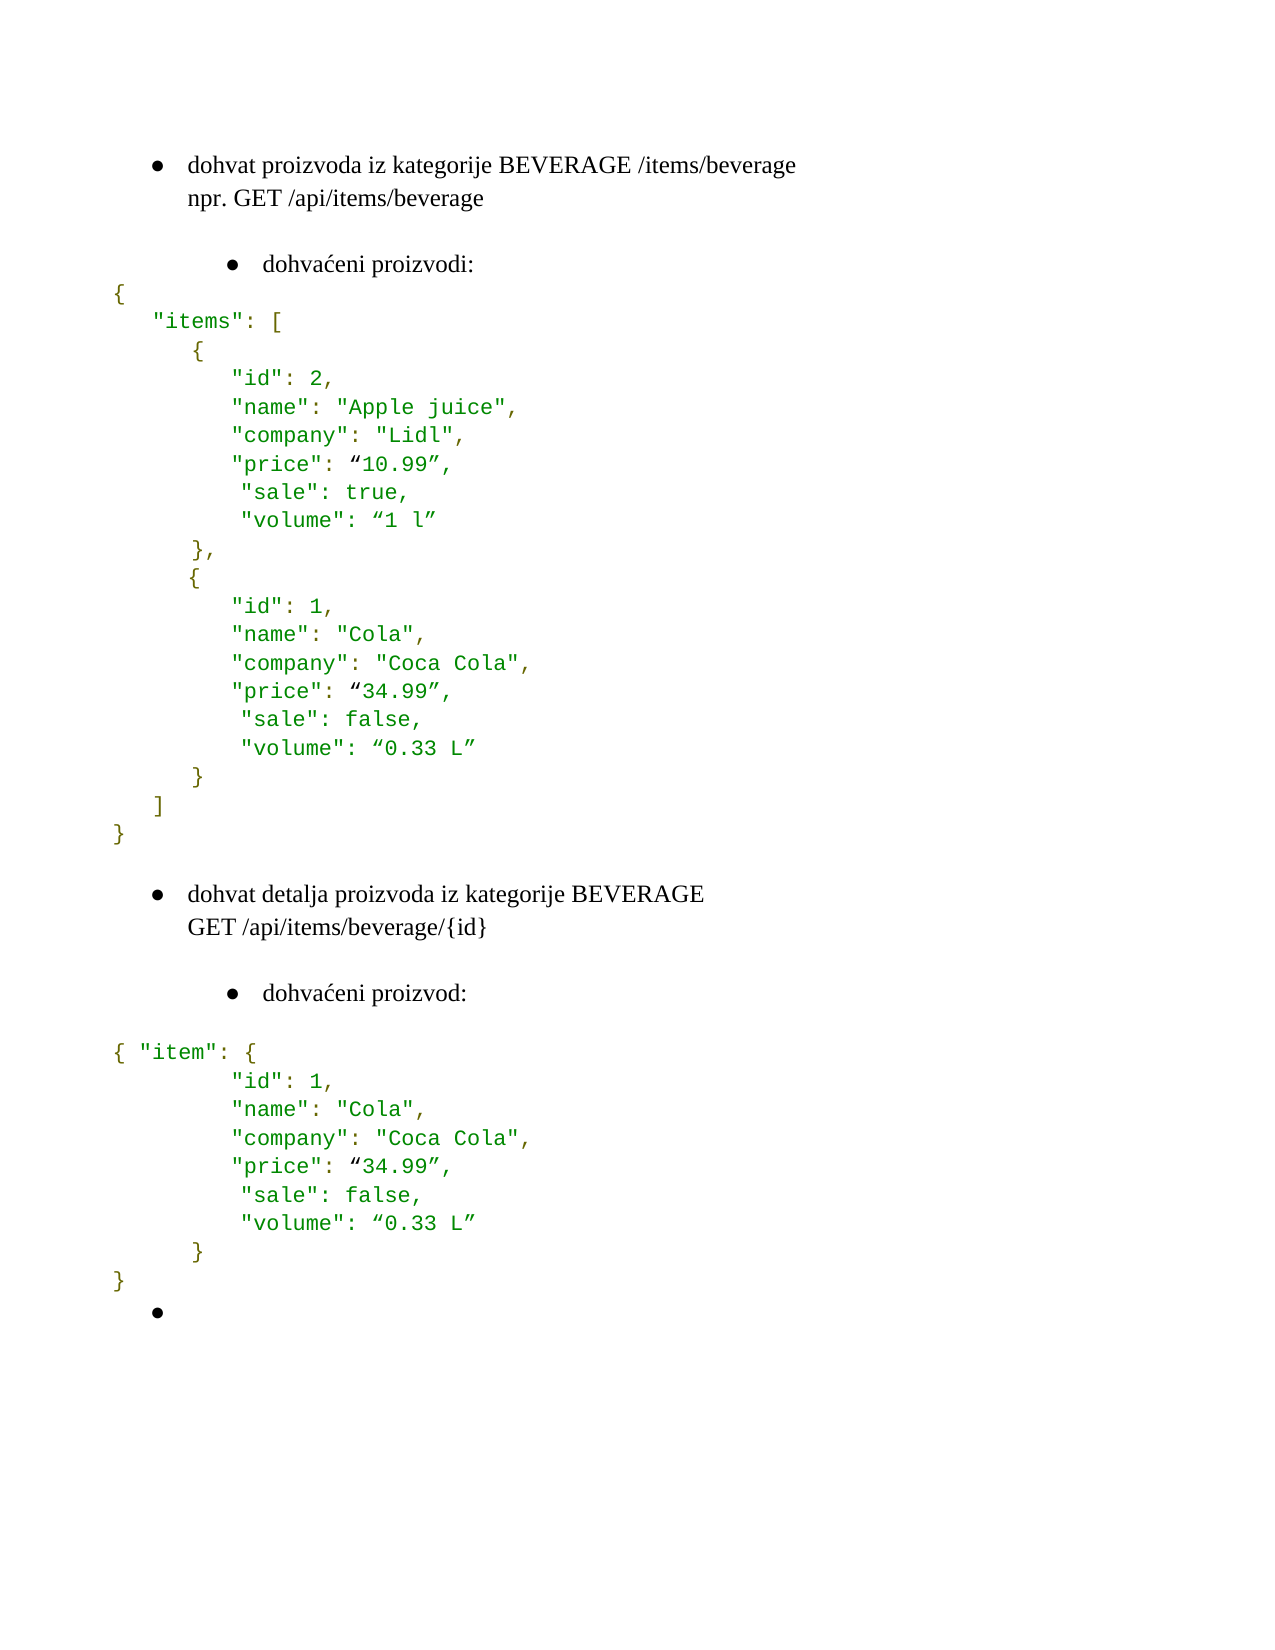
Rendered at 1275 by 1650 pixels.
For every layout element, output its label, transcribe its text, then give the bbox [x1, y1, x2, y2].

text "id": 1, [112, 595, 1162, 620]
text "name": "Apple juice", [112, 396, 1162, 421]
text "price": “34.99”, [112, 1155, 1162, 1180]
text "sale": false, [112, 709, 1162, 733]
text } [112, 766, 1162, 790]
text "company": "Coca Cola", [112, 652, 1162, 677]
list dohvat detalja proizvoda iz kategorije BEVERAGE [150, 879, 1162, 908]
text "name": "Cola", [112, 623, 1162, 648]
text "items": [ [112, 311, 1162, 335]
text "company": "Lidl", [112, 424, 1162, 449]
text } [112, 1269, 1162, 1294]
text "price": “10.99”, [112, 453, 1162, 477]
text }, [112, 538, 1162, 563]
text ] [112, 794, 1162, 819]
text "volume": “0.33 L” [187, 737, 1162, 762]
list dohvat proizvoda iz kategorije BEVERAGE /items/beverage [150, 150, 1162, 179]
text { [112, 282, 1162, 307]
text } [112, 822, 1162, 847]
text "volume": “0.33 L” [187, 1212, 1162, 1237]
text "price": “34.99”, [112, 680, 1162, 705]
text { [112, 566, 1162, 591]
list dohvaćeni proizvodi: [225, 249, 1162, 278]
text "company": "Coca Cola", [112, 1127, 1162, 1152]
text "volume": “1 l” [187, 509, 1162, 534]
text "id": 1, [112, 1070, 1162, 1095]
text npr. GET /api/items/beverage [187, 183, 1162, 212]
text { [112, 339, 1162, 364]
text { "item": { [112, 1042, 1162, 1066]
text "sale": false, [112, 1184, 1162, 1208]
text "sale": true, [112, 481, 1162, 506]
text "name": "Cola", [112, 1098, 1162, 1123]
text "id": 2, [112, 367, 1162, 392]
list dohvaćeni proizvod: [225, 978, 1162, 1007]
text GET /api/items/beverage/{id} [187, 912, 1162, 941]
text } [112, 1241, 1162, 1265]
